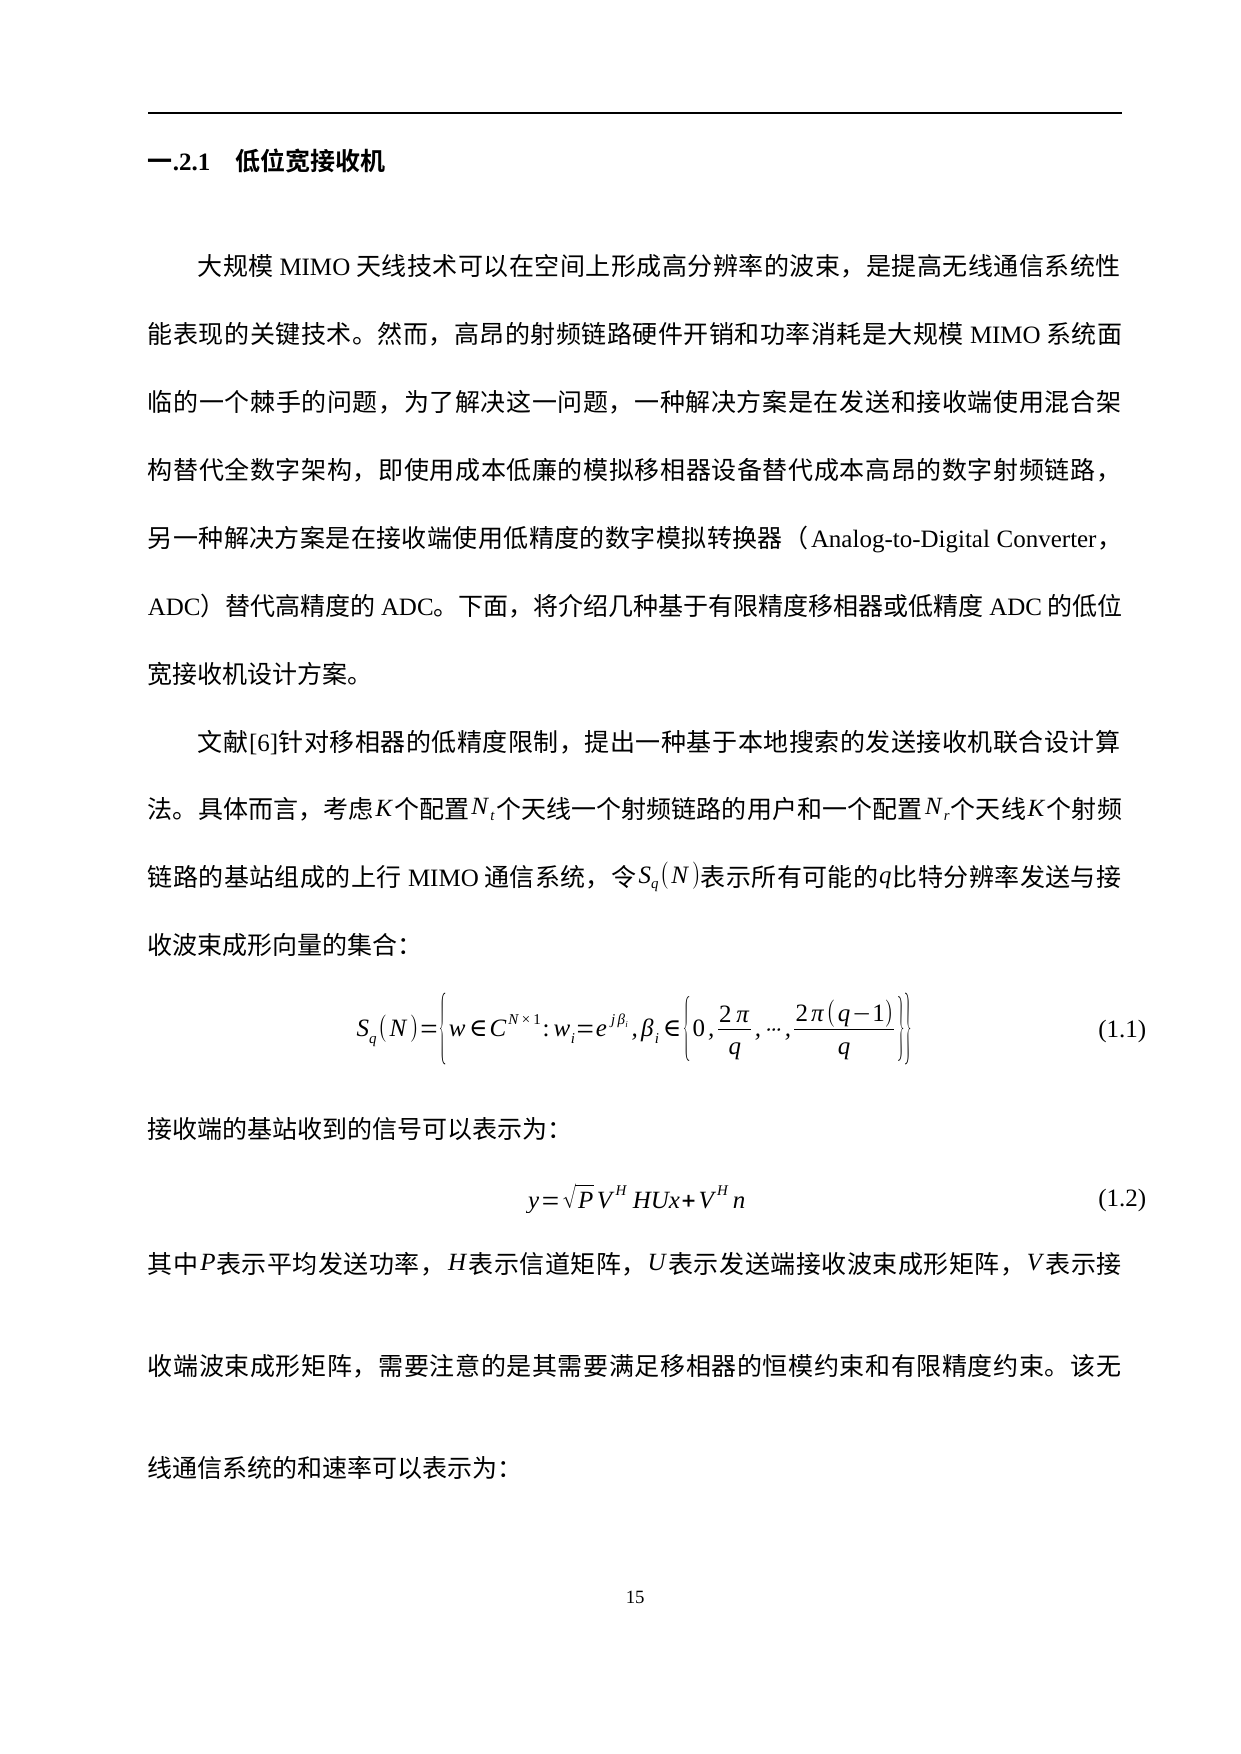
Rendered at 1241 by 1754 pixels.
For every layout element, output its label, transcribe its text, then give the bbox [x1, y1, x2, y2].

text 大规模MIMO天线技术可以在空间上形成高分辨率的波束，是提高无线通信系统性能表现的关键技术。然而，高昂的射频链路硬件开销和功率消耗是大规模MIMO系统面临的一个棘手的问题，为了解决这一问题，一种解决方案是在发送和接收端使用混合架构替代全数字架构，即使用成本低廉的模拟移相器设备替代成本高昂的数字射频链路，另一种解决方案是在接收端使用低精度的数字模拟转换器（Analog-to-Digital Converter， ADC）替代高精度的ADC。下面，将介绍几种基于有限精度移相器或低精度ADC的低位宽接收机设计方案。 [148, 231, 1122, 706]
text 接收端的基站收到的信号可以表示为： [148, 1094, 1122, 1162]
text 文献[6]针对移相器的低精度限制，提出一种基于本地搜索的发送接收机联合设计算法。具体而言，考虑个配置个天线一个射频链路的用户和一个配置个天线个射频链路的基站组成的上行MIMO通信系统，令表示所有可能的比特分辨率发送与接收波束成形向量的集合： [148, 706, 1122, 978]
subtitle 低位宽接收机 [148, 125, 1122, 193]
text (1.2) [148, 1180, 1122, 1214]
text (1.1) [148, 978, 1122, 1080]
text 其中表示平均发送功率，表示信道矩阵，表示发送端接收波束成形矩阵，表示接收端波束成形矩阵，需要注意的是其需要满足移相器的恒模约束和有限精度约束。该无线通信系统的和速率可以表示为： [148, 1228, 1122, 1500]
